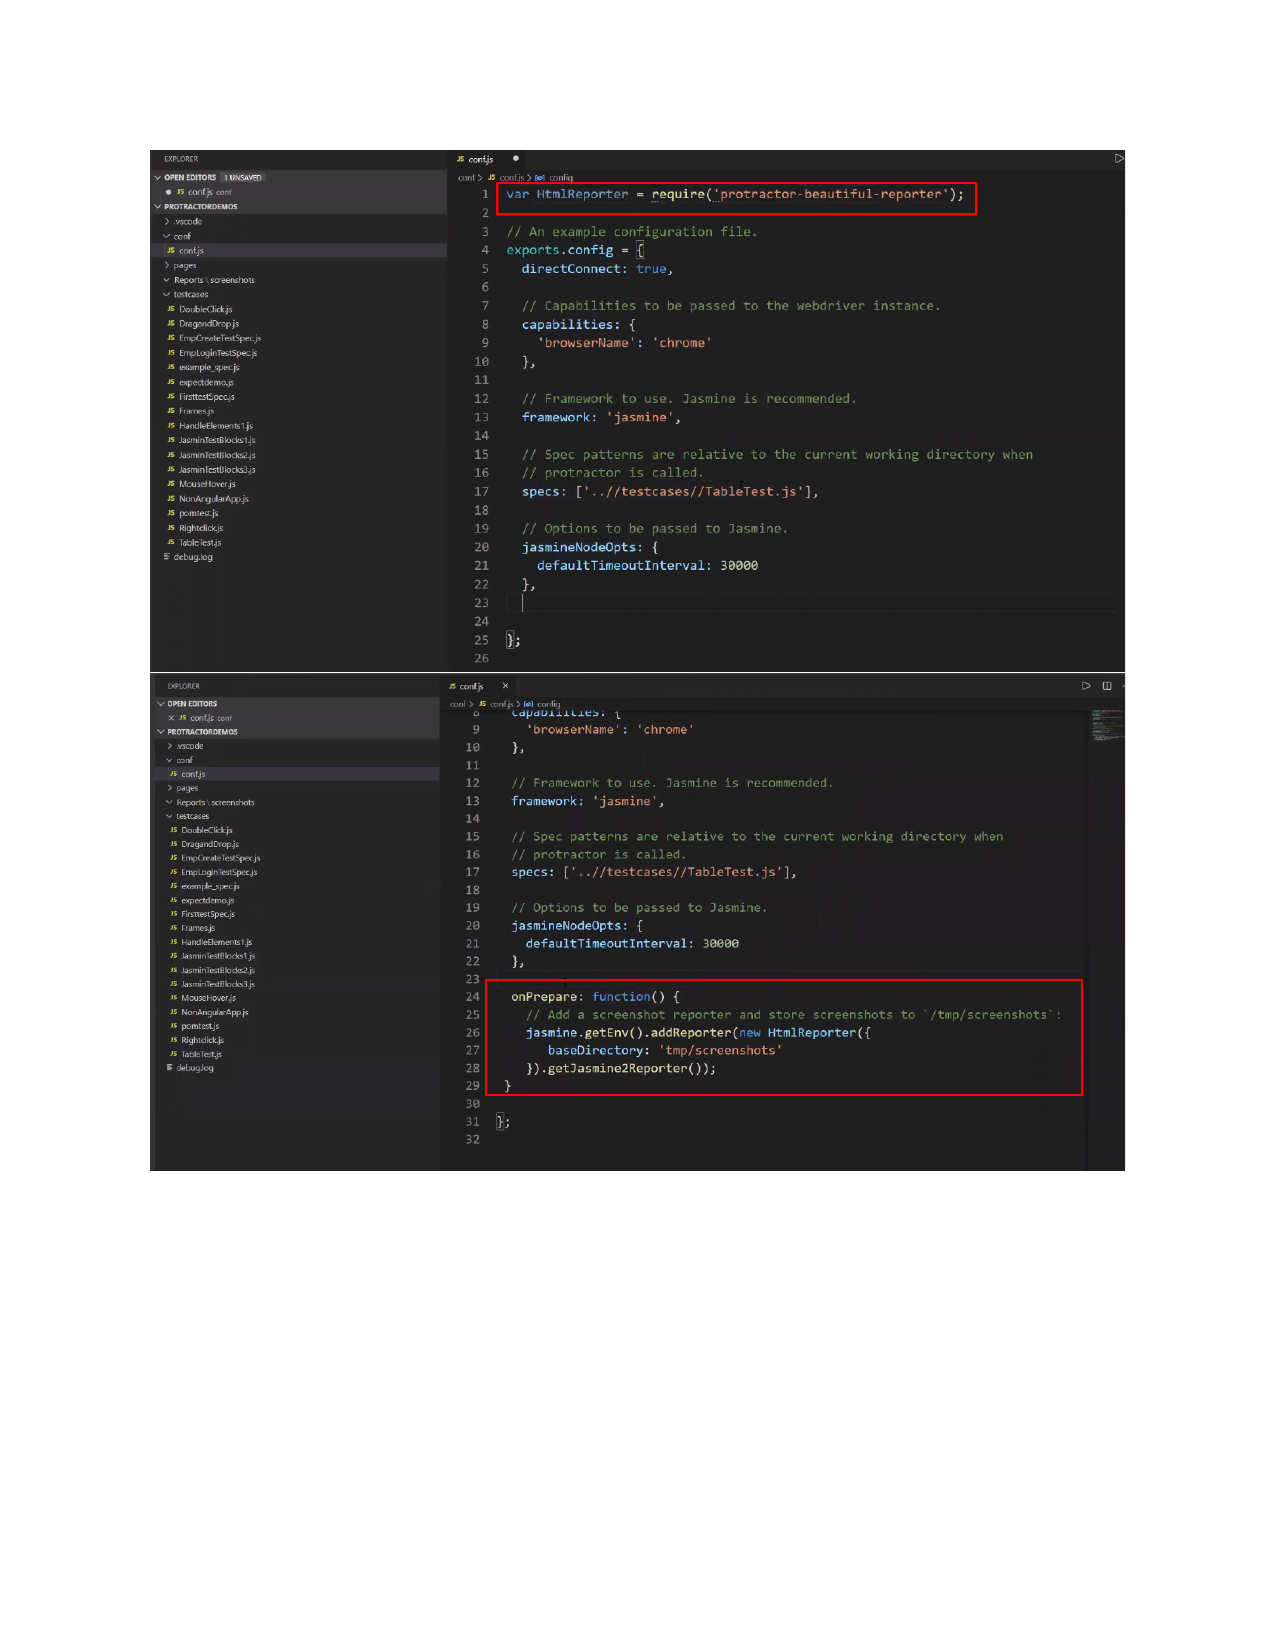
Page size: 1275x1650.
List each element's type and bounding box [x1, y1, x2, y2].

picture [150, 150, 1125, 672]
picture [150, 673, 1125, 1171]
